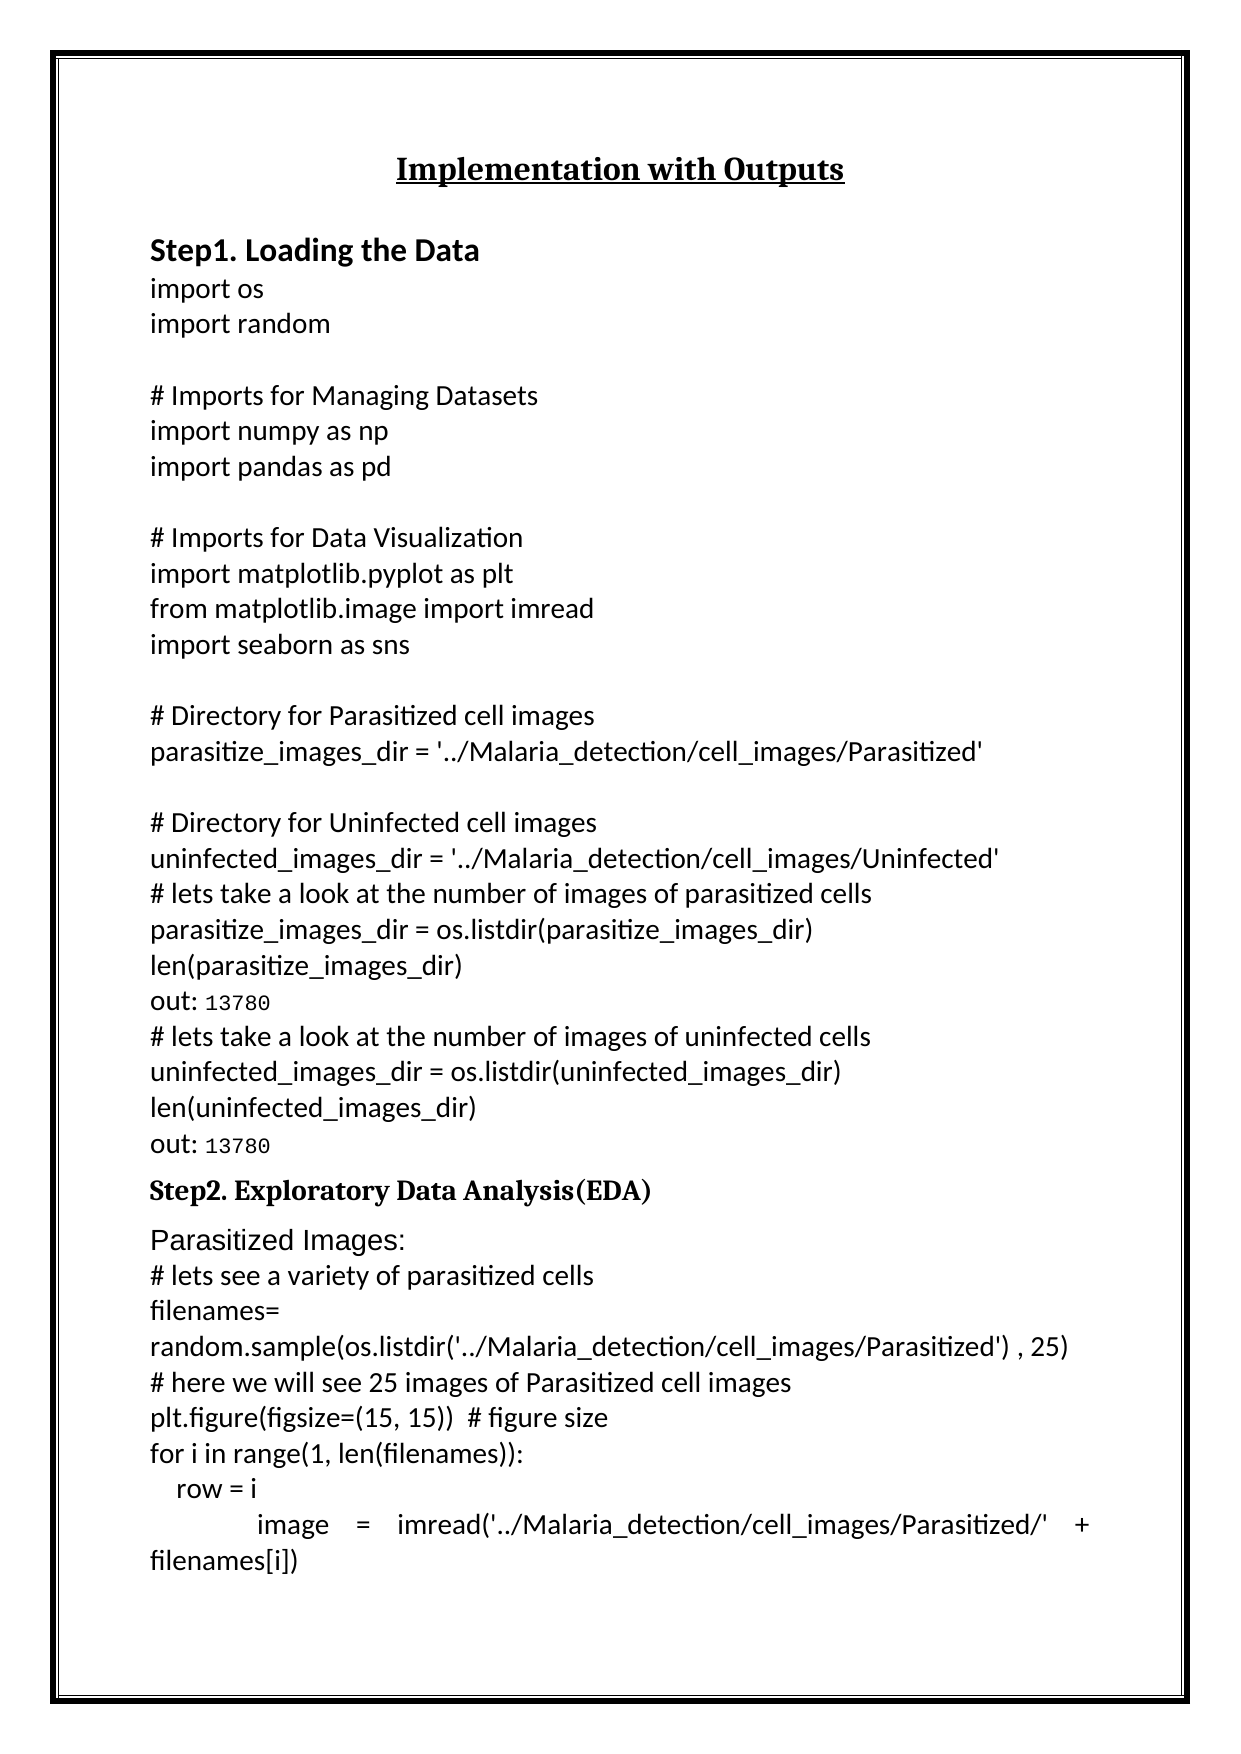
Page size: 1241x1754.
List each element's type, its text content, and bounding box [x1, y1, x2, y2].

text len(parasitize_images_dir) [150, 947, 1090, 982]
text parasitize_images_dir = os.listdir(parasitize_images_dir) [150, 911, 1090, 947]
text import matplotlib.pyplot as plt [150, 555, 1090, 590]
text image = imread('../Malaria_detection/cell_images/Parasitized/' + filenames[i]) [150, 1506, 1090, 1577]
text import numpy as np [150, 412, 1090, 448]
text plt.figure(figsize=(15, 15)) # figure size [150, 1399, 1090, 1435]
subtitle Step1. Loading the Data [150, 229, 1090, 270]
text # here we will see 25 images of Parasitized cell images [150, 1364, 1090, 1399]
text out: 13780 [150, 1125, 1090, 1160]
text import os [150, 270, 1090, 305]
text uninfected_images_dir = '../Malaria_detection/cell_images/Uninfected' [150, 840, 1090, 875]
text # Directory for Uninfected cell images [150, 804, 1090, 840]
text Implementation with Outputs [150, 150, 1090, 188]
text # Directory for Parasitized cell images [150, 697, 1090, 733]
text # lets see a variety of parasitized cells [150, 1257, 1090, 1292]
text uninfected_images_dir = os.listdir(uninfected_images_dir) [150, 1053, 1090, 1089]
subtitle Step2. Exploratory Data Analysis(EDA) [150, 1174, 1090, 1207]
text # lets take a look at the number of images of parasitized cells [150, 875, 1090, 911]
text import seaborn as sns [150, 626, 1090, 662]
text len(uninfected_images_dir) [150, 1089, 1090, 1125]
text # Imports for Data Visualization [150, 519, 1090, 555]
text parasitize_images_dir = '../Malaria_detection/cell_images/Parasitized' [150, 733, 1090, 768]
text from matplotlib.image import imread [150, 590, 1090, 626]
text import random [150, 305, 1090, 341]
subtitle Parasitized Images: [150, 1223, 1090, 1257]
text row = i [150, 1471, 1090, 1506]
text # lets take a look at the number of images of uninfected cells [150, 1018, 1090, 1053]
text # Imports for Managing Datasets [150, 377, 1090, 412]
text import pandas as pd [150, 448, 1090, 483]
text out: 13780 [150, 982, 1090, 1018]
text for i in range(1, len(filenames)): [150, 1435, 1090, 1471]
text filenames= random.sample(os.listdir('../Malaria_detection/cell_images/Parasitized') , 25) [150, 1292, 1090, 1364]
